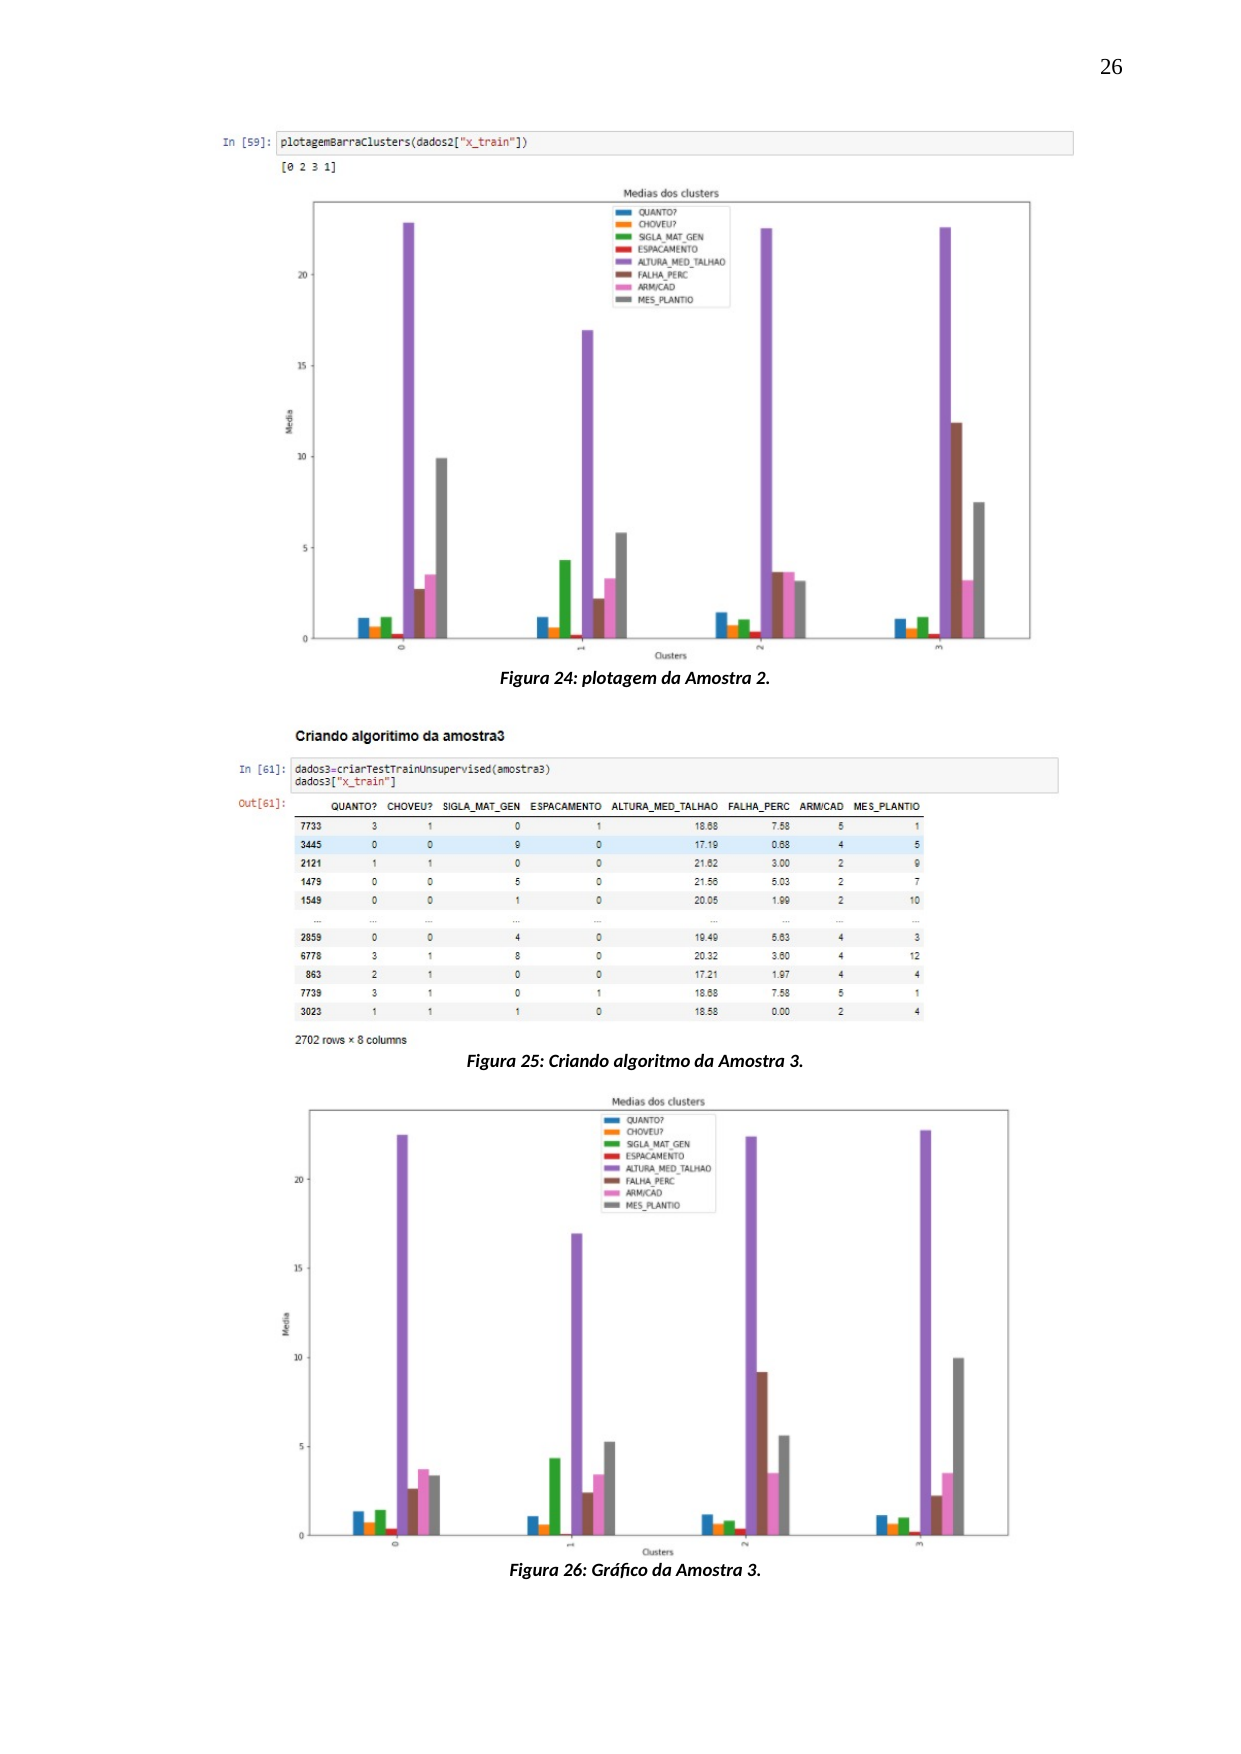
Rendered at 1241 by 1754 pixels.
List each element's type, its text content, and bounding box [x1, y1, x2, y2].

picture [203, 709, 1069, 1049]
picture [198, 117, 1075, 666]
text Figura 26: Gráfico da Amostra 3. [150, 1558, 1123, 1581]
text Figura 25: Criando algoritmo da Amostra 3. [150, 1049, 1123, 1072]
text Figura 24: plotagem da Amostra 2. [150, 666, 1123, 689]
picture [224, 1092, 1049, 1559]
